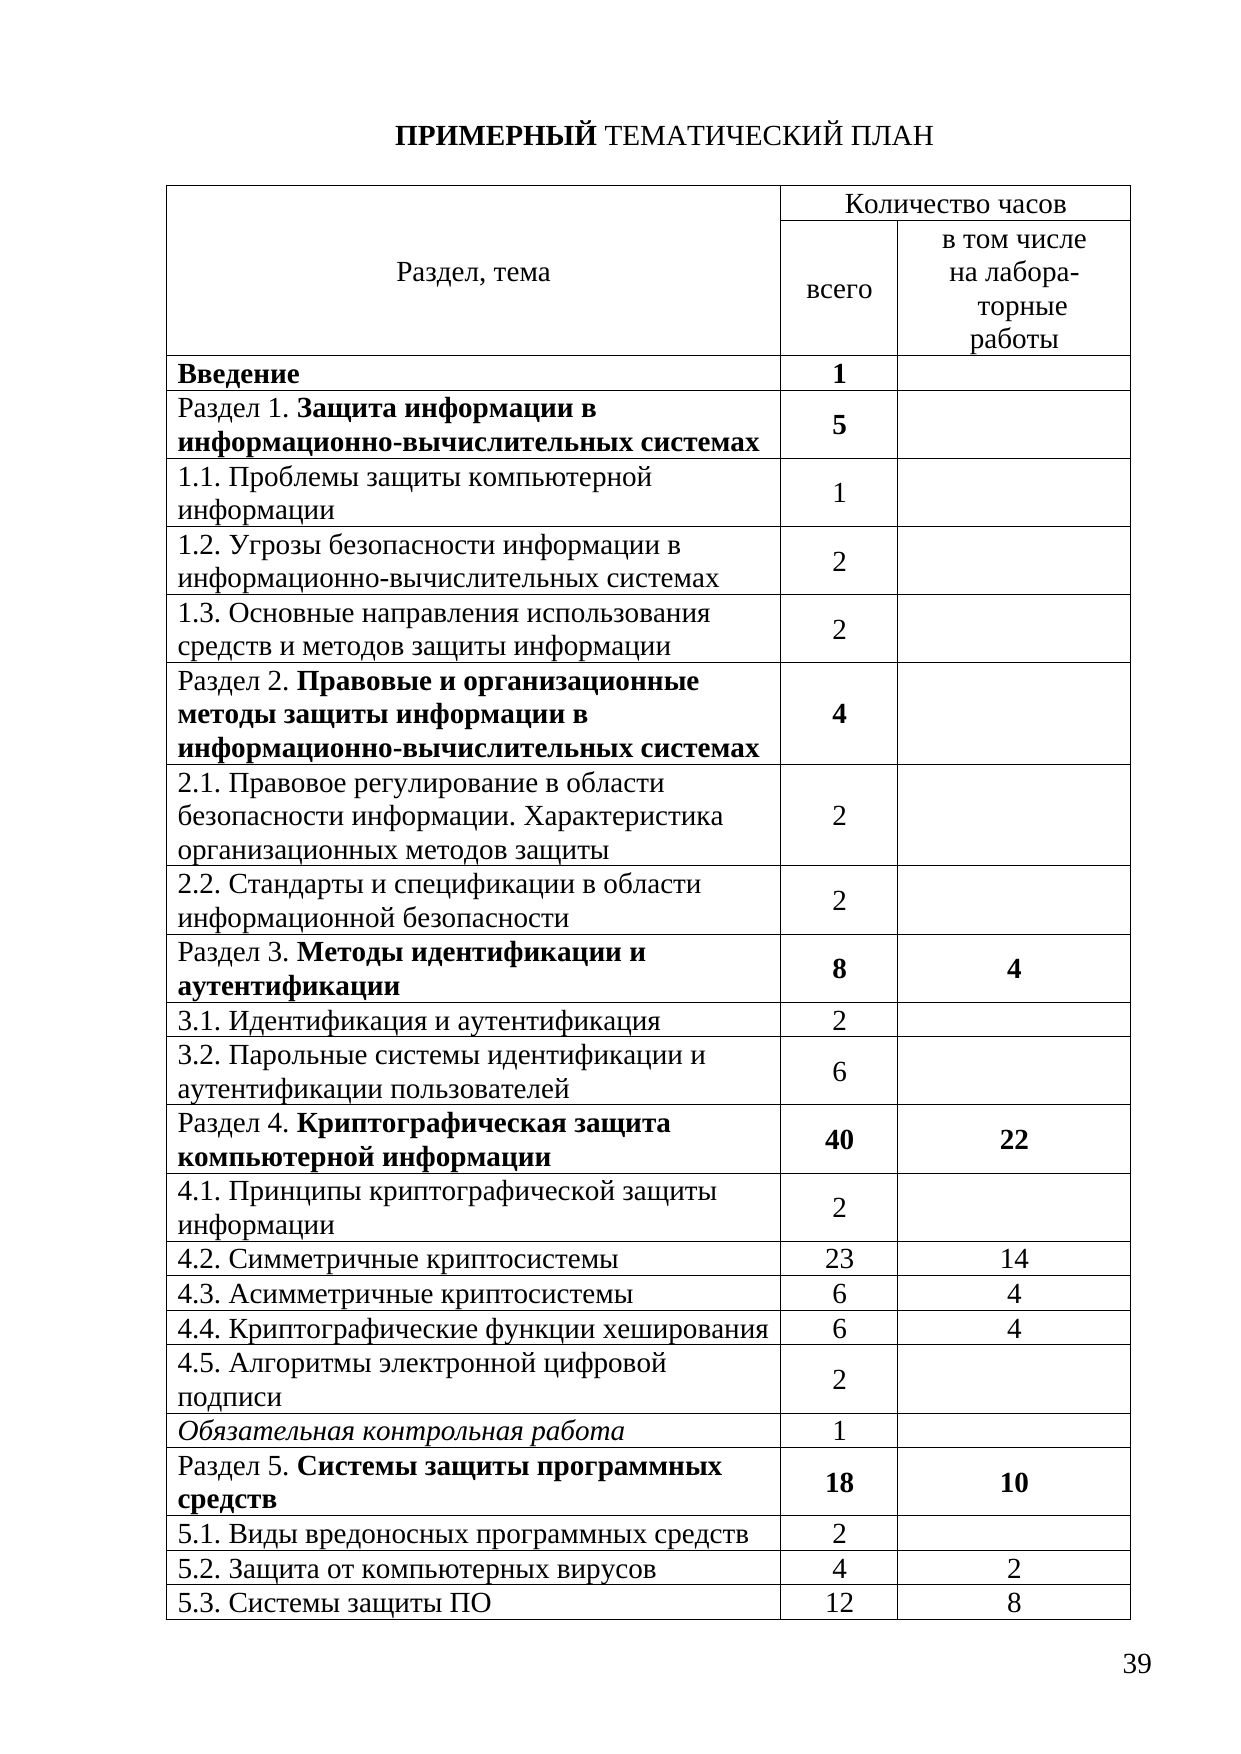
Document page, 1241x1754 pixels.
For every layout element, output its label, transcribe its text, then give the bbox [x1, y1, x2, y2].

table_cell 5.1. Виды вредоносных программных средств [167, 1516, 780, 1550]
table_cell Раздел 1. Защита информации в информационно-вычислительных системах [167, 391, 780, 458]
table_cell 23 [781, 1242, 897, 1275]
table_cell 18 [781, 1448, 897, 1515]
table_cell 12 [781, 1585, 897, 1619]
table_cell 5 [781, 391, 897, 458]
table_cell 4.2. Симметричные криптосистемы [167, 1242, 780, 1275]
table_header Раздел, тема [167, 186, 780, 355]
table_header Количество часов [781, 186, 1130, 220]
table_cell 14 [898, 1242, 1130, 1275]
table_cell [898, 866, 1130, 933]
table_cell Раздел 2. Правовые и организационные методы защиты информации в информационно-вычислительных системах [167, 663, 780, 764]
table_cell [898, 356, 1130, 389]
table_cell 6 [781, 1276, 897, 1310]
table_cell 4.5. Алгоритмы электронной цифровой подписи [167, 1345, 780, 1412]
table_cell [898, 765, 1130, 865]
table_cell всего [781, 221, 897, 355]
table_cell 1 [781, 459, 897, 526]
table_cell в том числе на лабораторные работы [898, 221, 1130, 355]
table_cell 2 [781, 1345, 897, 1412]
table_cell [898, 1516, 1130, 1550]
table_cell 4 [898, 1276, 1130, 1310]
table_cell [898, 1003, 1130, 1036]
table_cell [898, 527, 1130, 594]
table_cell 5.3. Системы защиты ПО [167, 1585, 780, 1619]
table_cell Введение [167, 356, 780, 389]
table_cell 4 [781, 663, 897, 764]
table_cell 1 [781, 356, 897, 389]
table_cell 2 [781, 595, 897, 662]
table_cell 1 [781, 1414, 897, 1447]
table_cell [898, 391, 1130, 458]
table_cell 5.2. Защита от компьютерных вирусов [167, 1551, 780, 1584]
table_cell 8 [781, 935, 897, 1002]
table_cell 8 [898, 1585, 1130, 1619]
table_cell [898, 459, 1130, 526]
table_cell Раздел 5. Системы защиты программных средств [167, 1448, 780, 1515]
table_cell 2.2. Стандарты и спецификации в области информационной безопасности [167, 866, 780, 933]
table_cell 3.2. Парольные системы идентификации и аутентификации пользователей [167, 1037, 780, 1104]
table_cell 4 [898, 1311, 1130, 1344]
table_cell [898, 1345, 1130, 1412]
table_cell Раздел 4. Криптографическая защита компьютерной информации [167, 1105, 780, 1172]
table_cell 2 [781, 866, 897, 933]
table_cell [898, 1414, 1130, 1447]
table_cell 4.1. Принципы криптографической защиты информации [167, 1174, 780, 1241]
table_cell 6 [781, 1037, 897, 1104]
table_cell 2 [781, 1003, 897, 1036]
table_cell [898, 595, 1130, 662]
table_cell Раздел 3. Методы идентификации и аутентификации [167, 935, 780, 1002]
table_cell 4 [781, 1551, 897, 1584]
table_cell 10 [898, 1448, 1130, 1515]
table_cell [898, 1037, 1130, 1104]
table_cell [898, 663, 1130, 764]
table_cell 2 [781, 765, 897, 865]
text ПРИМЕРНЫЙ ТЕМАТИЧЕСКИЙ ПЛАН [177, 118, 1152, 152]
table_cell Обязательная контрольная работа [167, 1414, 780, 1447]
table_cell 2.1. Правовое регулирование в области безопасности информации. Характеристика организационных методов защиты [167, 765, 780, 865]
table_cell 4.4. Криптографические функции хеширования [167, 1311, 780, 1344]
table_cell 1.3. Основные направления использования средств и методов защиты информации [167, 595, 780, 662]
table_cell 3.1. Идентификация и аутентификация [167, 1003, 780, 1036]
table_cell 1.2. Угрозы безопасности информации в информационно-вычислительных системах [167, 527, 780, 594]
table_cell 2 [781, 1516, 897, 1550]
table_cell 2 [898, 1551, 1130, 1584]
table_cell 2 [781, 527, 897, 594]
table_cell 1.1. Проблемы защиты компьютерной информации [167, 459, 780, 526]
table_cell 2 [781, 1174, 897, 1241]
table_cell 22 [898, 1105, 1130, 1172]
table_cell 4.3. Асимметричные криптосистемы [167, 1276, 780, 1310]
table_cell 40 [781, 1105, 897, 1172]
table_cell 4 [898, 935, 1130, 1002]
table_cell 6 [781, 1311, 897, 1344]
table_cell [898, 1174, 1130, 1241]
